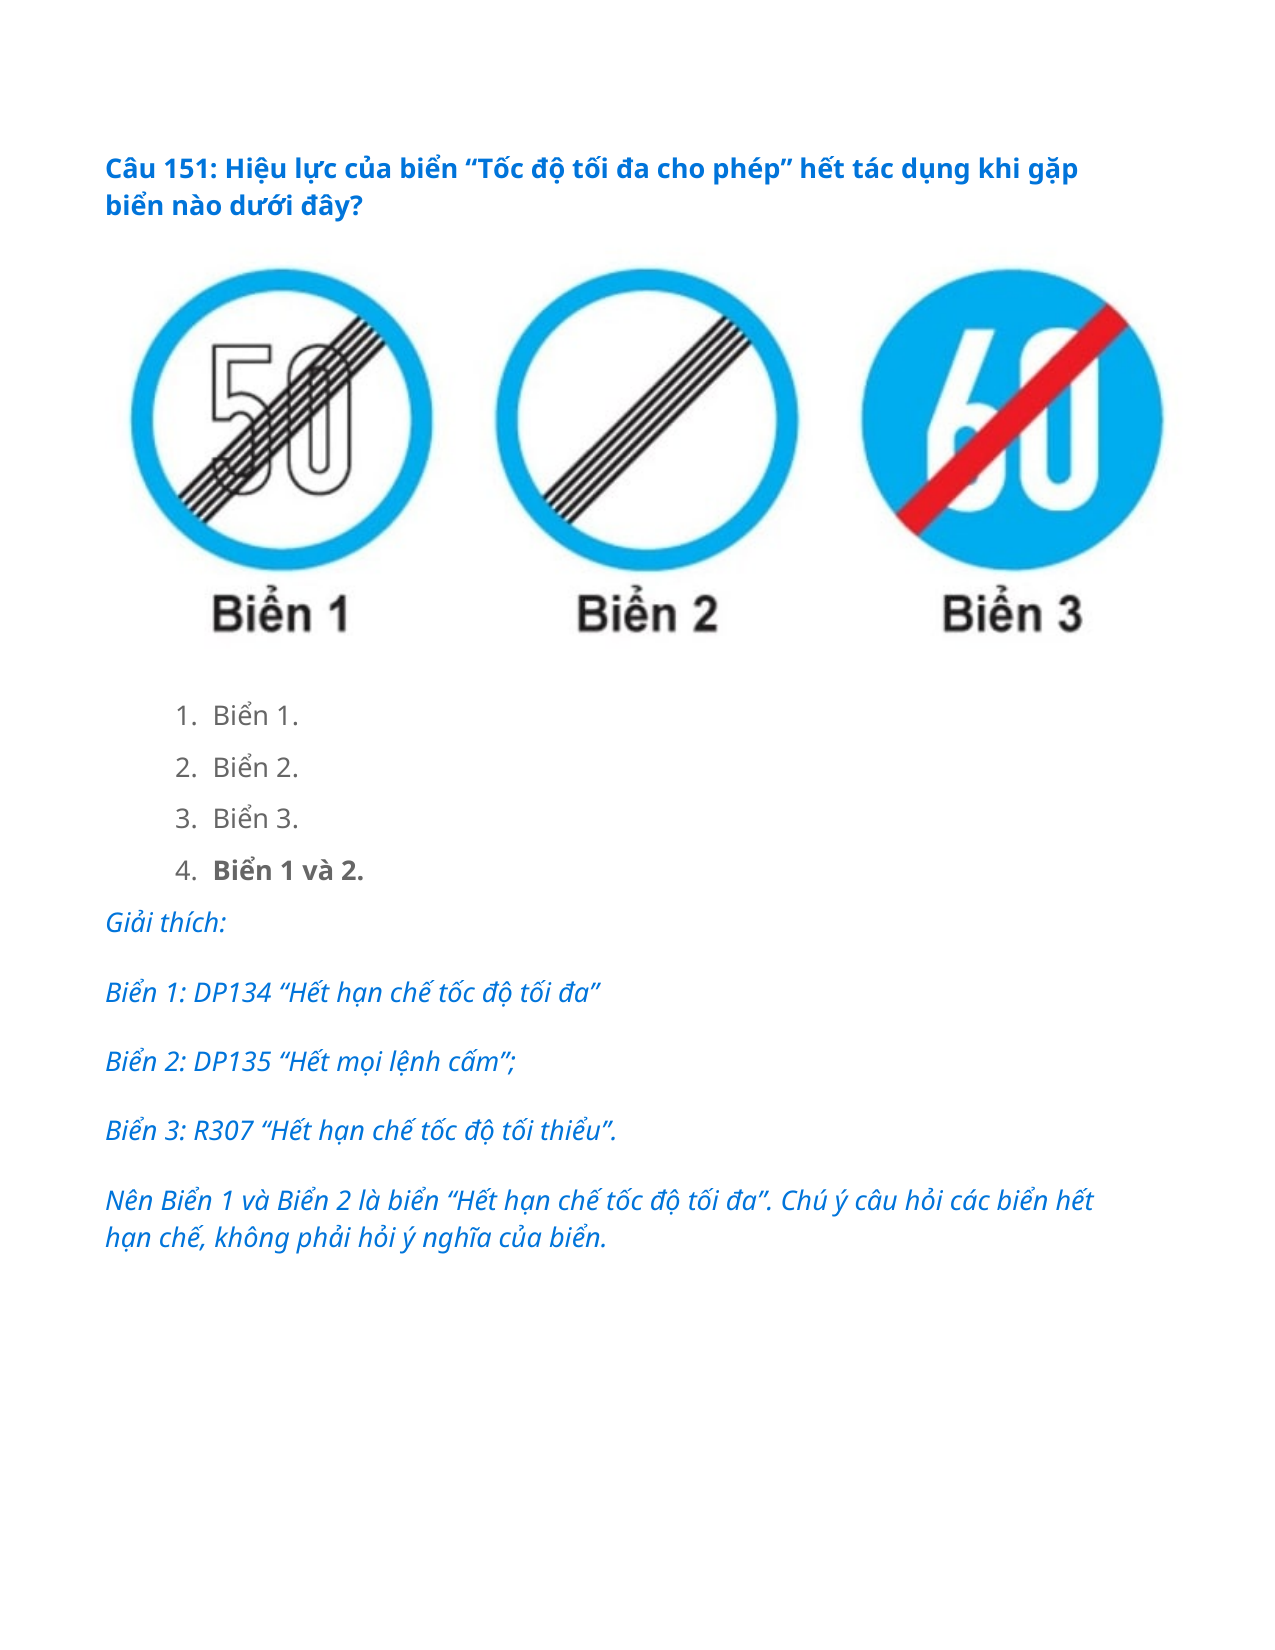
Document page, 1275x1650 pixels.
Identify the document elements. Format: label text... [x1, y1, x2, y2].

text Câu 151: Hiệu lực của biển “Tốc độ tối đa cho phép” hết tác dụng khi gặp biển nào dưới đây? [105, 150, 1125, 223]
text Giải thích: [105, 904, 1125, 941]
text Nên Biển 1 và Biển 2 là biển “Hết hạn chế tốc độ tối đa”. Chú ý câu hỏi các biển hết hạn chế, không phải hỏi ý nghĩa của biển. [105, 1181, 1125, 1255]
list Biển 3. [175, 800, 1125, 837]
picture [105, 223, 1197, 664]
text Biển 1: DP134 “Hết hạn chế tốc độ tối đa” [105, 973, 1125, 1010]
text Biển 3: R307 “Hết hạn chế tốc độ tối thiểu”. [105, 1112, 1125, 1149]
list Biển 2. [175, 748, 1125, 785]
list Biển 1. [175, 696, 1125, 733]
text Biển 2: DP135 “Hết mọi lệnh cấm”; [105, 1042, 1125, 1079]
list Biển 1 và 2. [175, 852, 1125, 889]
